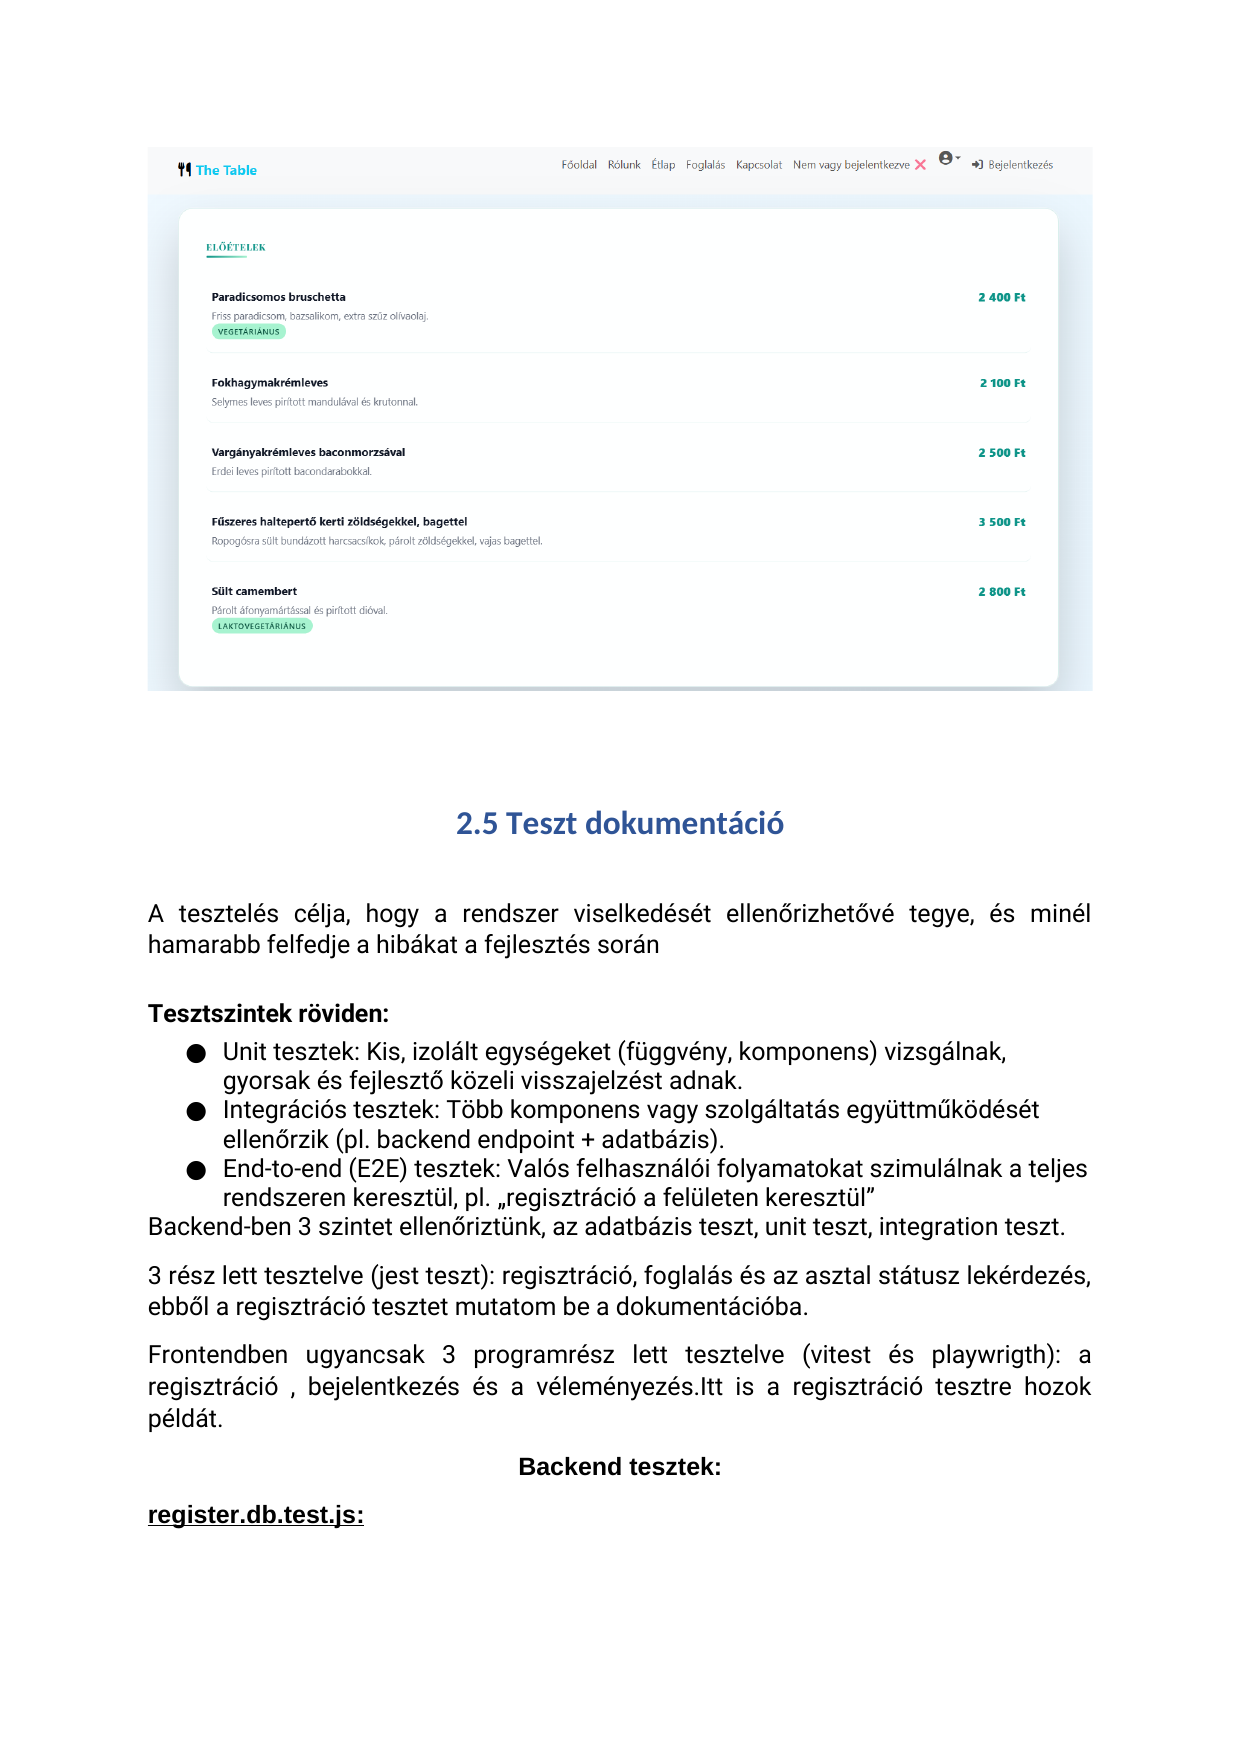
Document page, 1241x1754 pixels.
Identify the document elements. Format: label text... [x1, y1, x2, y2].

list Integrációs tesztek: Több komponens vagy szolgáltatás együttműködését ellenőrzik (pl. backend endpoint + adatbázis).​ [185, 1096, 1093, 1154]
text Frontendben ugyancsak 3 programrész lett tesztelve (vitest és playwrigth): a regisztráció , bejelentkezés és a véleményezés.Itt is a regisztráció tesztre hozok példát. [148, 1341, 1093, 1433]
text Backend tesztek: [148, 1452, 1093, 1481]
picture [147, 147, 1093, 691]
subtitle 2.5 Teszt dokumentáció [148, 802, 1093, 843]
text Backend-ben 3 szintet ellenőriztünk, az adatbázis teszt, unit teszt, integration teszt. [148, 1213, 1093, 1242]
list End-to-end (E2E) tesztek: Valós felhasználói folyamatokat szimulálnak a teljes rendszeren keresztül, pl. „regisztráció a felületen keresztül” [185, 1154, 1093, 1213]
text A tesztelés célja, hogy a rendszer viselkedését ellenőrizhetővé tegye, és minél hamarabb felfedje a hibákat a fejlesztés során [148, 899, 1093, 959]
text register.db.test.js: [148, 1500, 1093, 1528]
subtitle Tesztszintek röviden: [148, 999, 1093, 1029]
list Unit tesztek: Kis, izolált egységeket (függvény, komponens) vizsgálnak, gyorsak és fejlesztő közeli visszajelzést adnak.​ [185, 1037, 1093, 1096]
text 3 rész lett tesztelve (jest teszt): regisztráció, foglalás és az asztal státusz lekérdezés, ebből a regisztráció tesztet mutatom be a dokumentációba. [148, 1261, 1093, 1322]
